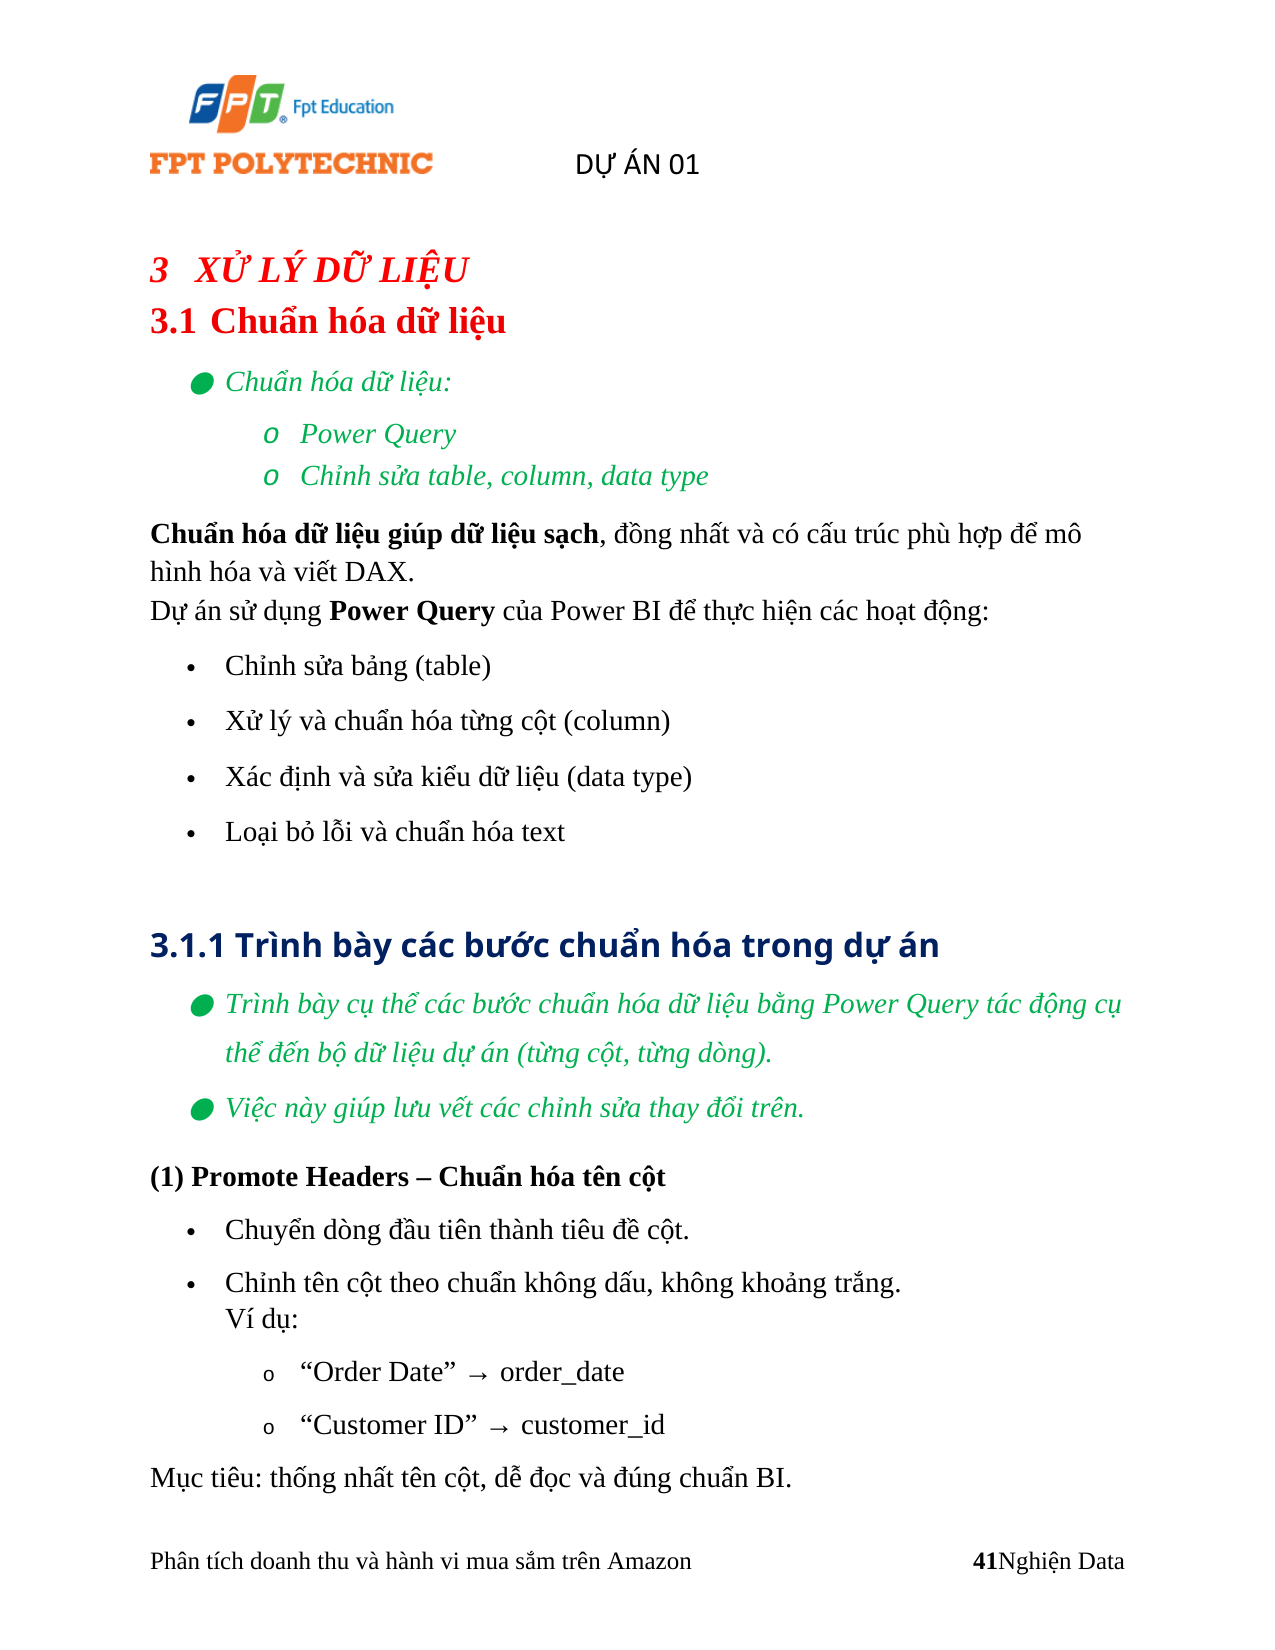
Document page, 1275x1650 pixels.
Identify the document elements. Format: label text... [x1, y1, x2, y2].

list Loại bỏ lỗi và chuẩn hóa text [187, 814, 1125, 847]
picture [150, 75, 436, 174]
list “Customer ID” → customer_id [262, 1407, 1125, 1441]
text Chuẩn hóa dữ liệu giúp dữ liệu sạch, đồng nhất và có cấu trúc phù hợp để mô hình hóa và viết DAX. Dự án sử dụng Power Query của Power BI để thực hiện các hoạt động: [150, 516, 1125, 627]
list “Order Date” → order_date [262, 1354, 1125, 1388]
list Xác định và sửa kiểu dữ liệu (data type) [187, 759, 1125, 792]
subtitle Chuẩn hóa dữ liệu [150, 298, 1125, 341]
list Chuẩn hóa dữ liệu: [187, 348, 1125, 408]
subtitle Xử lý dữ liệu [150, 247, 1125, 291]
list Chỉnh sửa bảng (table) [187, 648, 1125, 682]
list Xử lý và chuẩn hóa từng cột (column) [187, 703, 1125, 737]
text Mục tiêu: thống nhất tên cột, dễ đọc và đúng chuẩn BI. [150, 1460, 1125, 1493]
list Chỉnh sửa table, column, data type [262, 458, 1125, 494]
list Trình bày cụ thể các bước chuẩn hóa dữ liệu bằng Power Query tác động cụ thể đến bộ dữ liệu dự án (từng cột, từng dòng). [187, 971, 1125, 1069]
list Việc này giúp lưu vết các chỉnh sửa thay đổi trên. [187, 1074, 1125, 1134]
list Power Query [262, 417, 1125, 453]
list Chỉnh tên cột theo chuẩn không dấu, không khoảng trắng. Ví dụ: [187, 1265, 1125, 1335]
list Chuyển dòng đầu tiên thành tiêu đề cột. [187, 1212, 1125, 1246]
subtitle 3.1.1 Trình bày các bước chuẩn hóa trong dự án [150, 922, 1125, 967]
text (1) Promote Headers – Chuẩn hóa tên cột [150, 1159, 1125, 1193]
